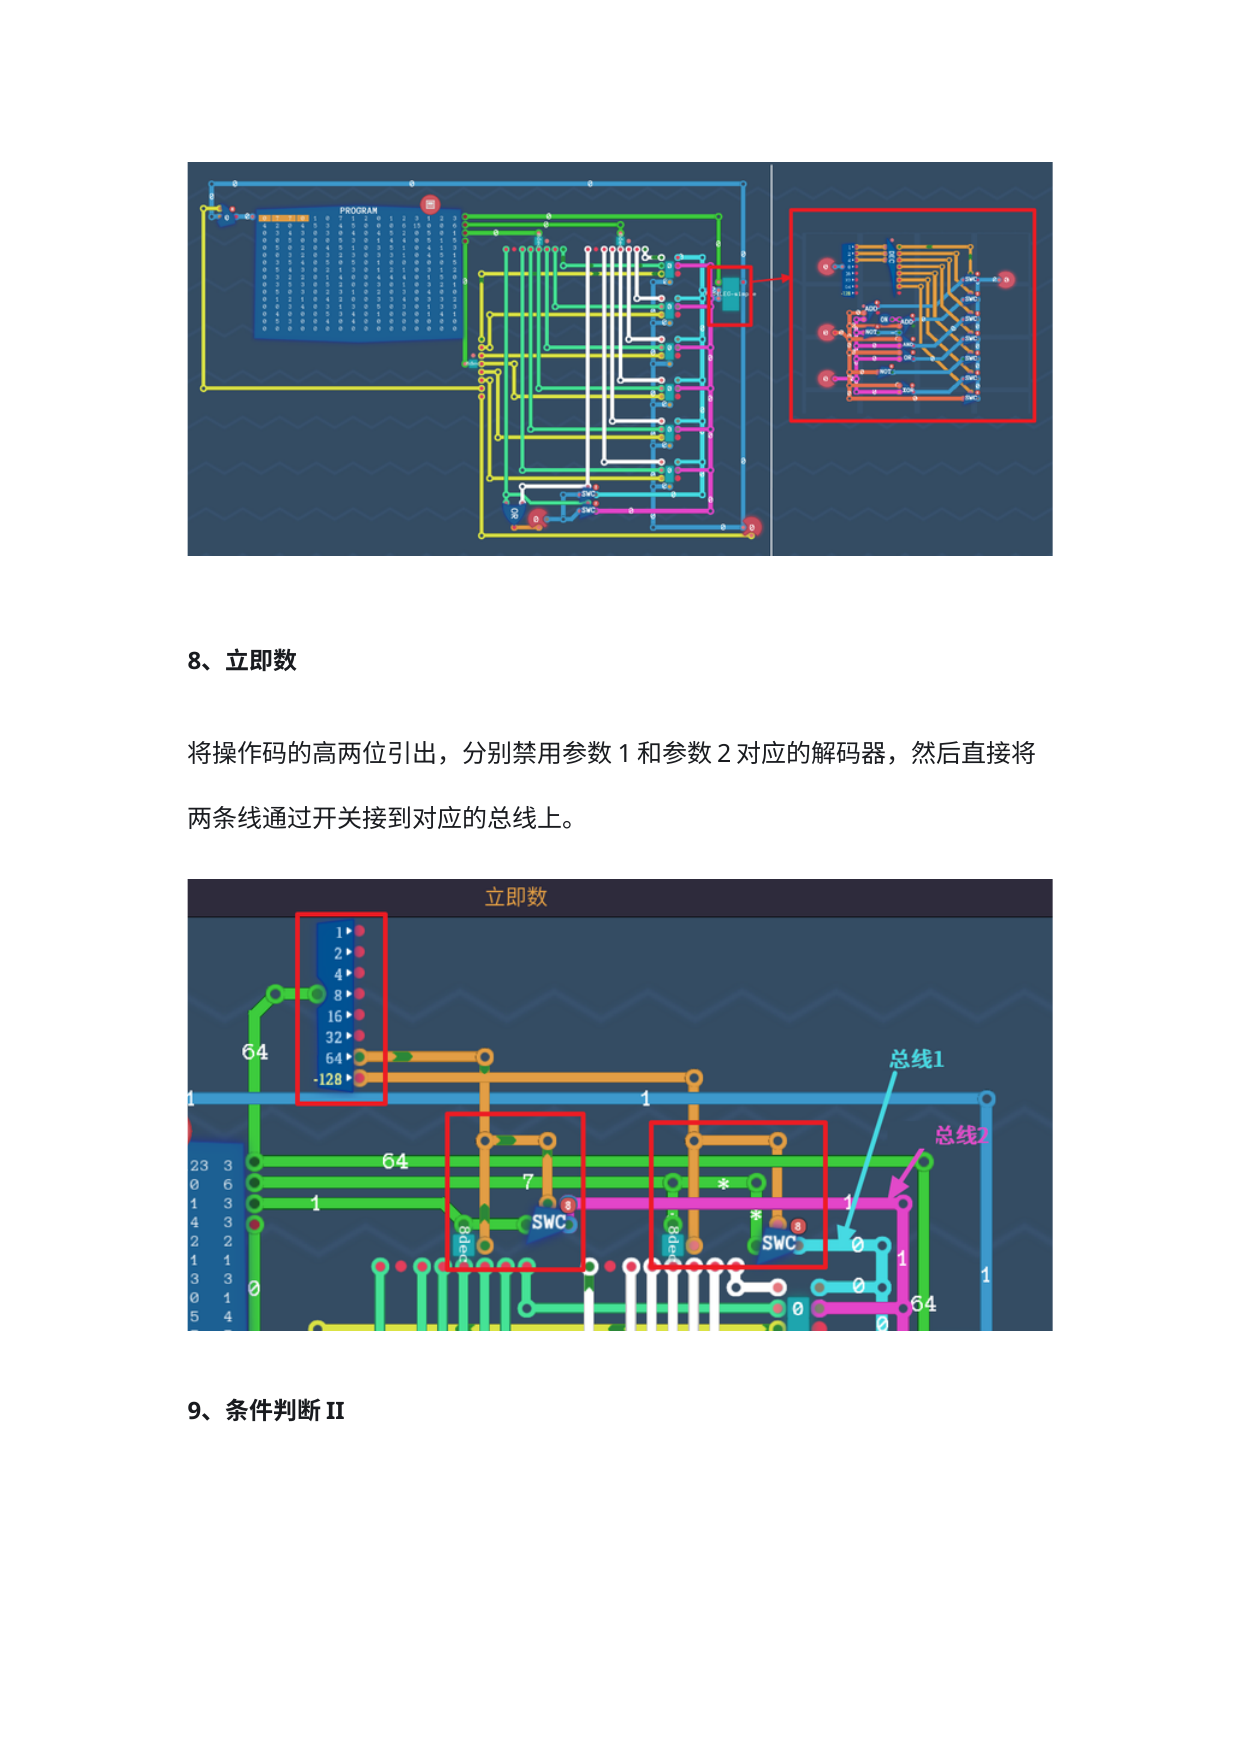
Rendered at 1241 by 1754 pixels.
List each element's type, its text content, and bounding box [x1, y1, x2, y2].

picture [187, 162, 1053, 556]
text 将操作码的高两位引出，分别禁用参数1和参数2对应的解码器，然后直接将两条线通过开关接到对应的总线上。 [187, 719, 1053, 849]
text 8、立即数 [187, 626, 1053, 691]
text 9、条件判断II [187, 1376, 1053, 1441]
picture [187, 879, 1053, 1331]
